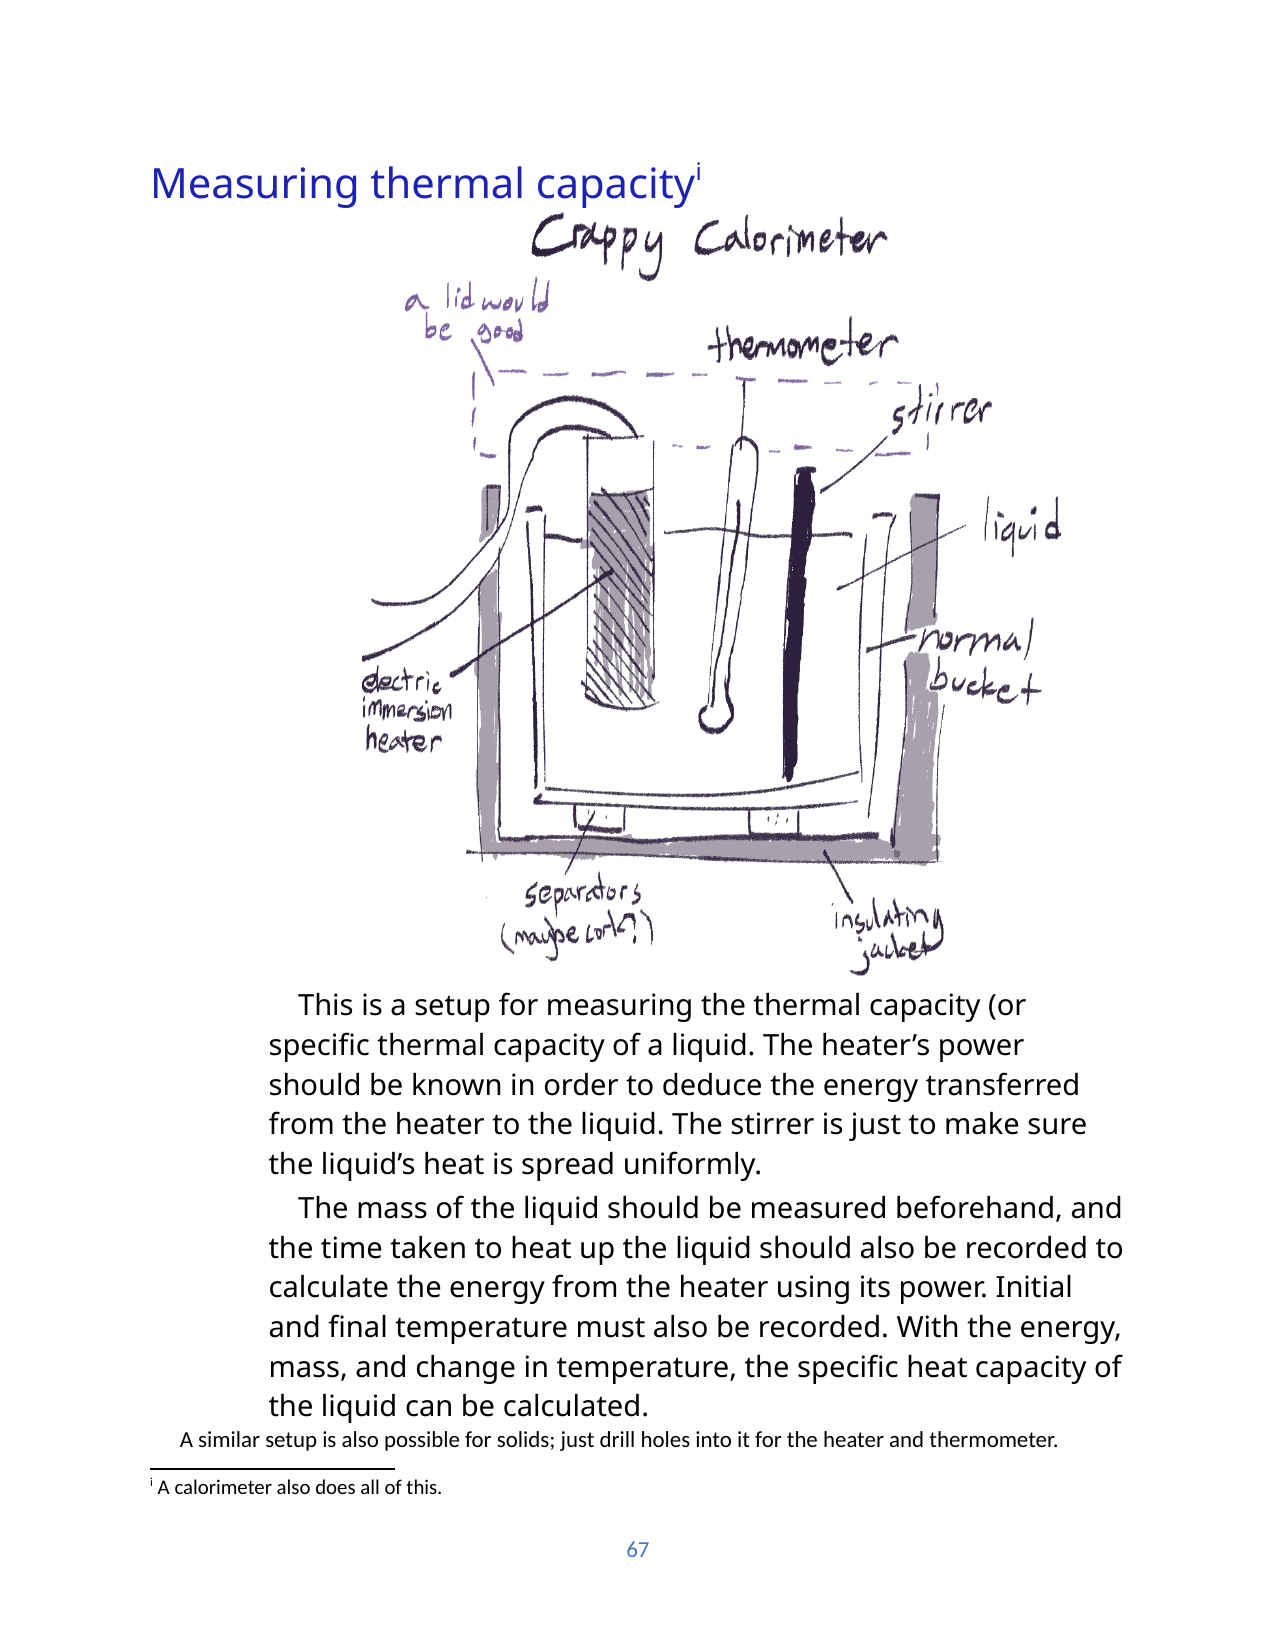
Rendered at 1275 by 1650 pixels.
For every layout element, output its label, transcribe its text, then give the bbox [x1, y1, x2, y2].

text A similar setup is also possible for solids; just drill holes into it for the heater and thermometer. [150, 1425, 1125, 1453]
text The mass of the liquid should be measured beforehand, and the time taken to heat up the liquid should also be recorded to calculate the energy from the heater using its power. Initial and final temperature must also be recorded. With the energy, mass, and change in temperature, the specific heat capacity of the liquid can be calculated. [268, 1187, 1125, 1425]
subtitle Measuring thermal capacity [150, 154, 1125, 211]
picture [361, 212, 1062, 976]
